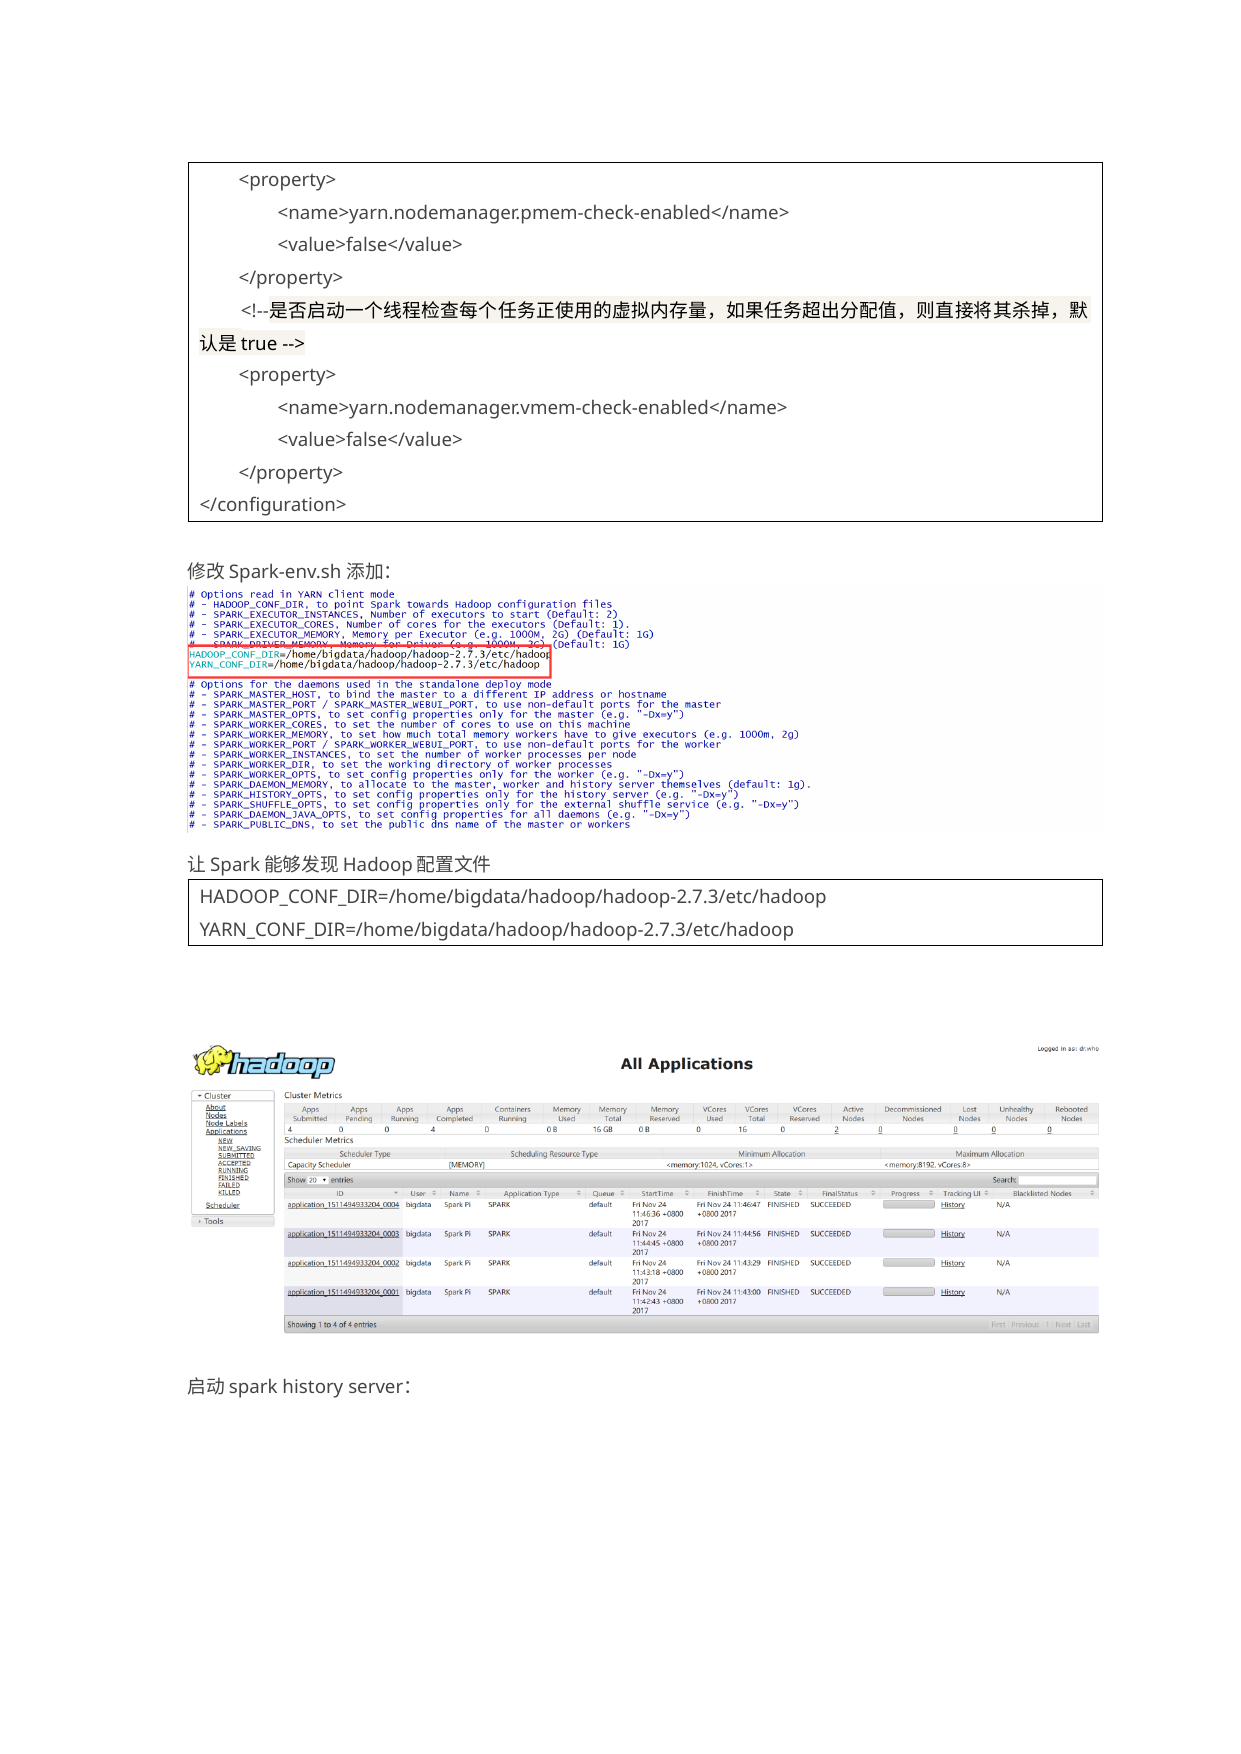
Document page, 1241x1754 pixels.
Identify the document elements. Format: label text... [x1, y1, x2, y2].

text 让Spark能够发现Hadoop配置文件 [187, 847, 1053, 879]
text 启动spark history server： [187, 1369, 1053, 1401]
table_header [189, 163, 1102, 521]
picture [187, 1043, 1103, 1338]
text 修改Spark-env.sh 添加： [187, 554, 1053, 586]
picture [187, 586, 1103, 833]
table_header HADOOP_CONF_DIR=/home/bigdata/hadoop/hadoop-2.7.3/etc/hadoop YARN_CONF_DIR=/home/bigdata/hadoop/hadoop-2.7.3/etc/hadoop [189, 880, 1102, 945]
